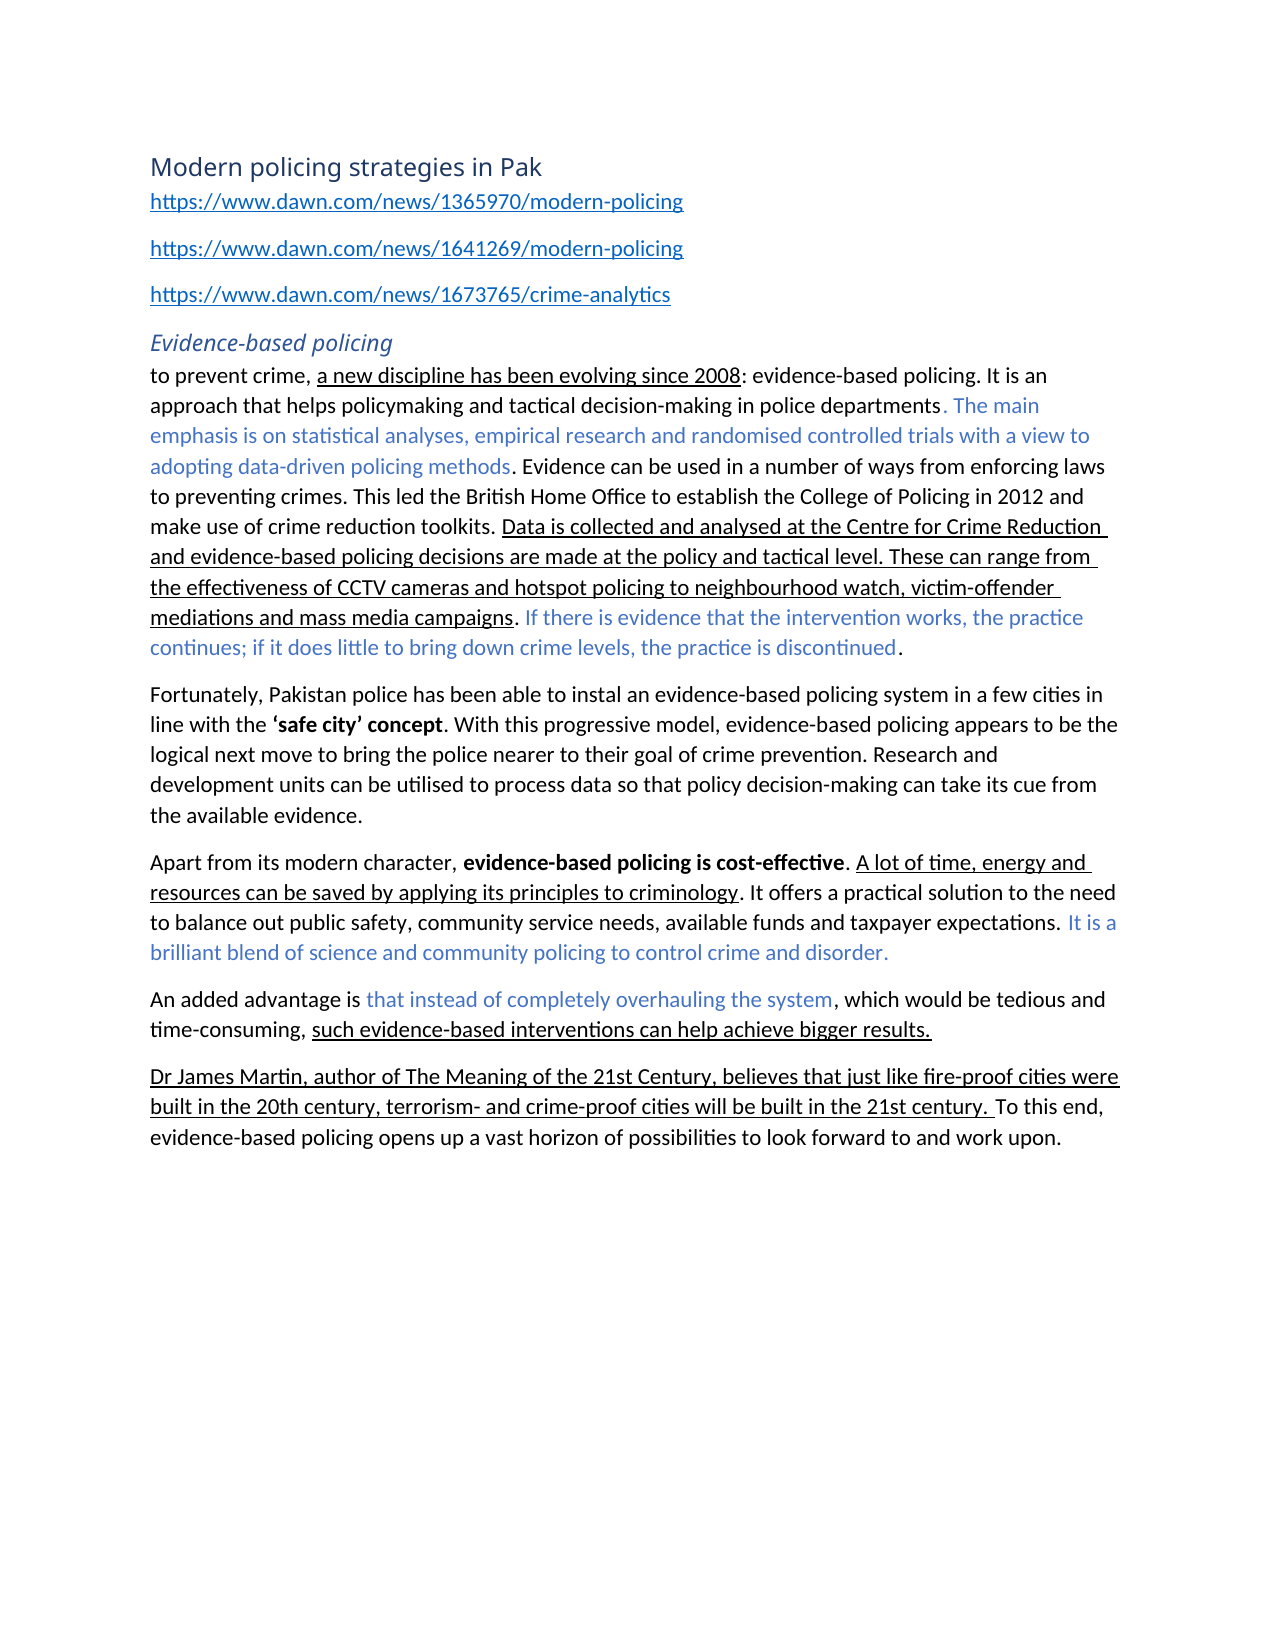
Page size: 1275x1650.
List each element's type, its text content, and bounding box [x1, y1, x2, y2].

text to prevent crime, a new discipline has been evolving since 2008: evidence-based policing. It is an approach that helps policymaking and tactical decision-making in police departments. The main emphasis is on statistical analyses, empirical research and randomised controlled trials with a view to adopting data-driven policing methods. Evidence can be used in a number of ways from enforcing laws to preventing crimes. This led the British Home Office to establish the College of Policing in 2012 and make use of crime reduction toolkits. Data is collected and analysed at the Centre for Crime Reduction and evidence-based policing decisions are made at the policy and tactical level. These can range from the effectiveness of CCTV cameras and hotspot policing to neighbourhood watch, victim-offender mediations and mass media campaigns. If there is evidence that the intervention works, the practice continues; if it does little to bring down crime levels, the practice is discontinued. [150, 361, 1125, 661]
text https://www.dawn.com/news/1673765/crime-analytics [150, 281, 1125, 308]
text Apart from its modern character, evidence-based policing is cost-effective. A lot of time, energy and resources can be saved by applying its principles to criminology. It offers a practical solution to the need to balance out public safety, community service needs, available funds and taxpayer expectations. It is a brilliant blend of science and community policing to control crime and disorder. [150, 848, 1125, 966]
text Fortunately, Pakistan police has been able to instal an evidence-based policing system in a few cities in line with the ‘safe city’ concept. With this progressive model, evidence-based policing appears to be the logical next move to bring the police nearer to their goal of crime prevention. Research and development units can be utilised to process data so that policy decision-making can take its cue from the available evidence. [150, 680, 1125, 829]
text Dr James Martin, author of The Meaning of the 21st Century, believes that just like fire-proof cities were built in the 20th century, terrorism- and crime-proof cities will be built in the 21st century. To this end, evidence-based policing opens up a vast horizon of possibilities to look forward to and work upon. [150, 1062, 1125, 1151]
subtitle Evidence-based policing [150, 327, 1125, 359]
text An added advantage is that instead of completely overhauling the system, which would be tedious and time-consuming, such evidence-based interventions can help achieve bigger results. [150, 985, 1125, 1043]
text https://www.dawn.com/news/1641269/modern-policing [150, 234, 1125, 262]
subtitle Modern policing strategies in Pak [150, 150, 1125, 184]
text https://www.dawn.com/news/1365970/modern-policing [150, 187, 1125, 215]
